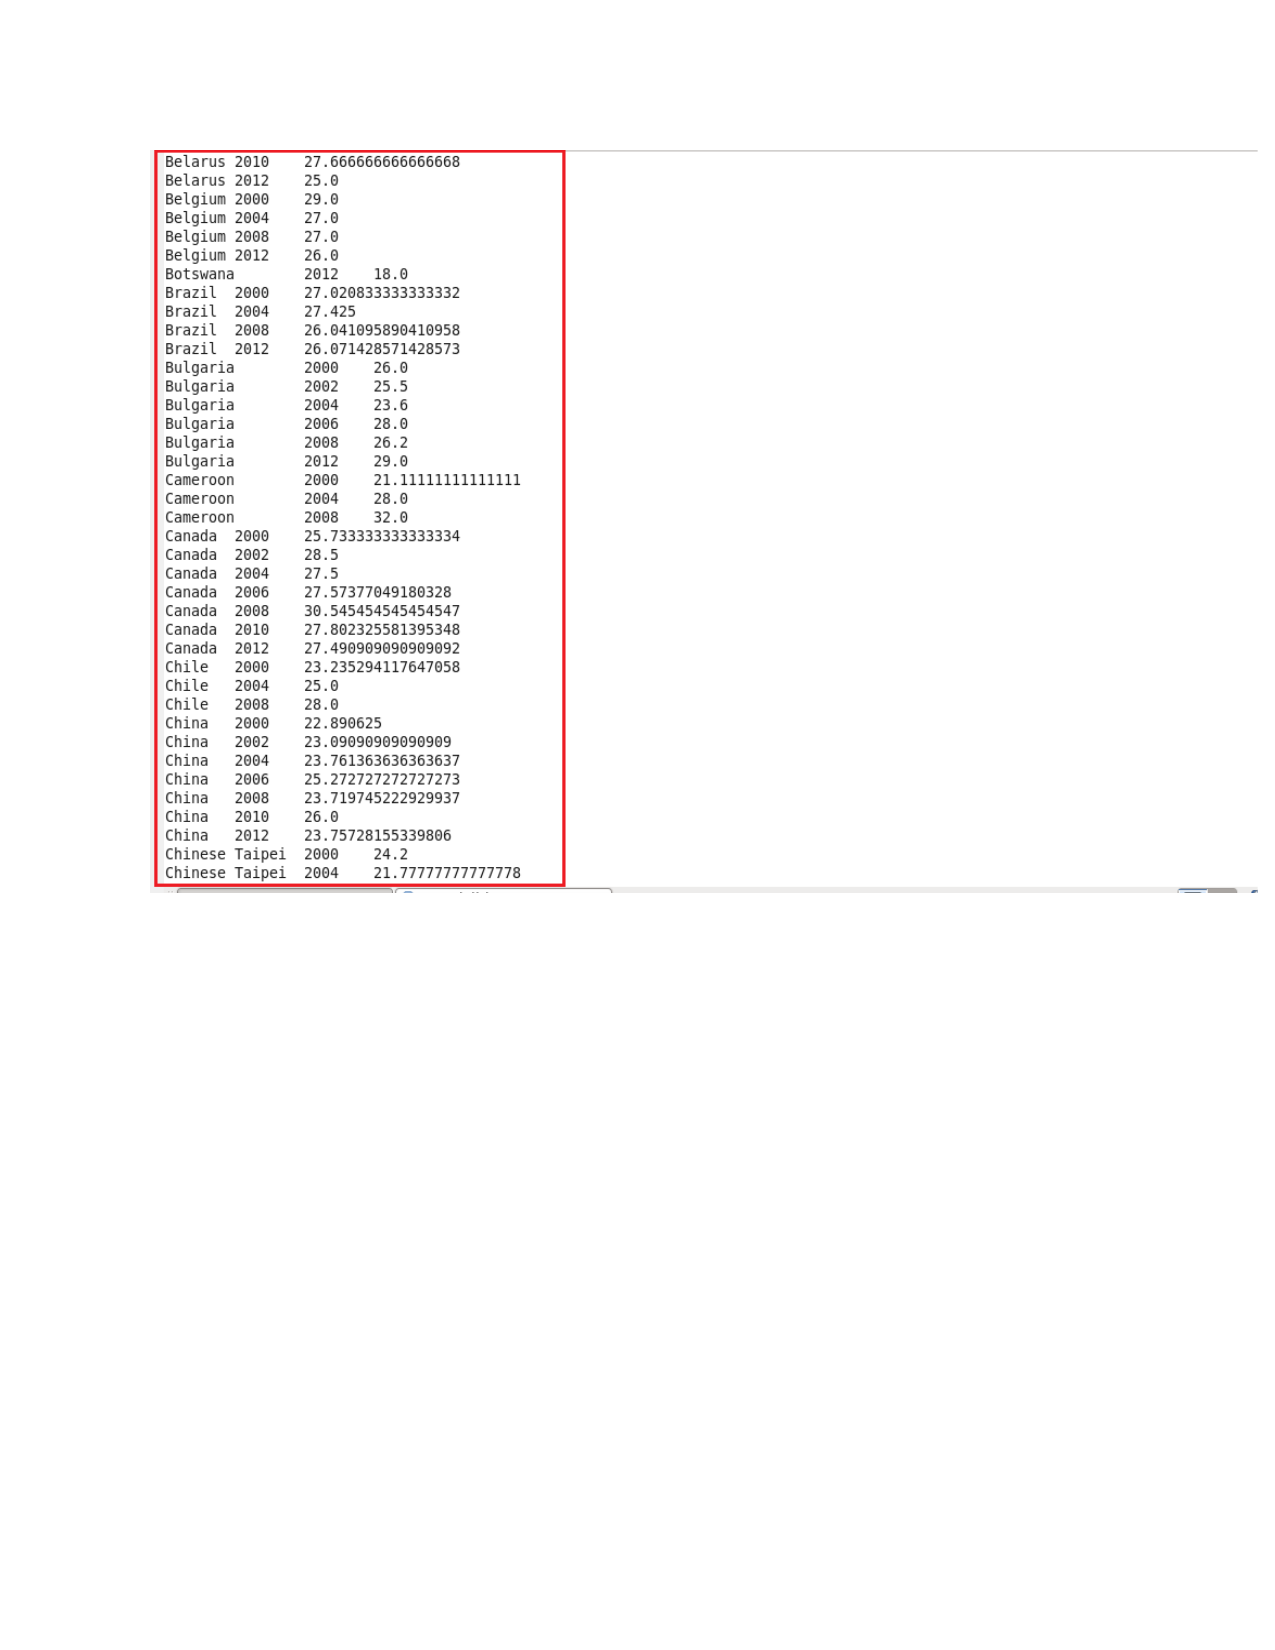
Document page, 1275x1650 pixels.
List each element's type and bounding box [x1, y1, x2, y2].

picture [150, 150, 1258, 893]
